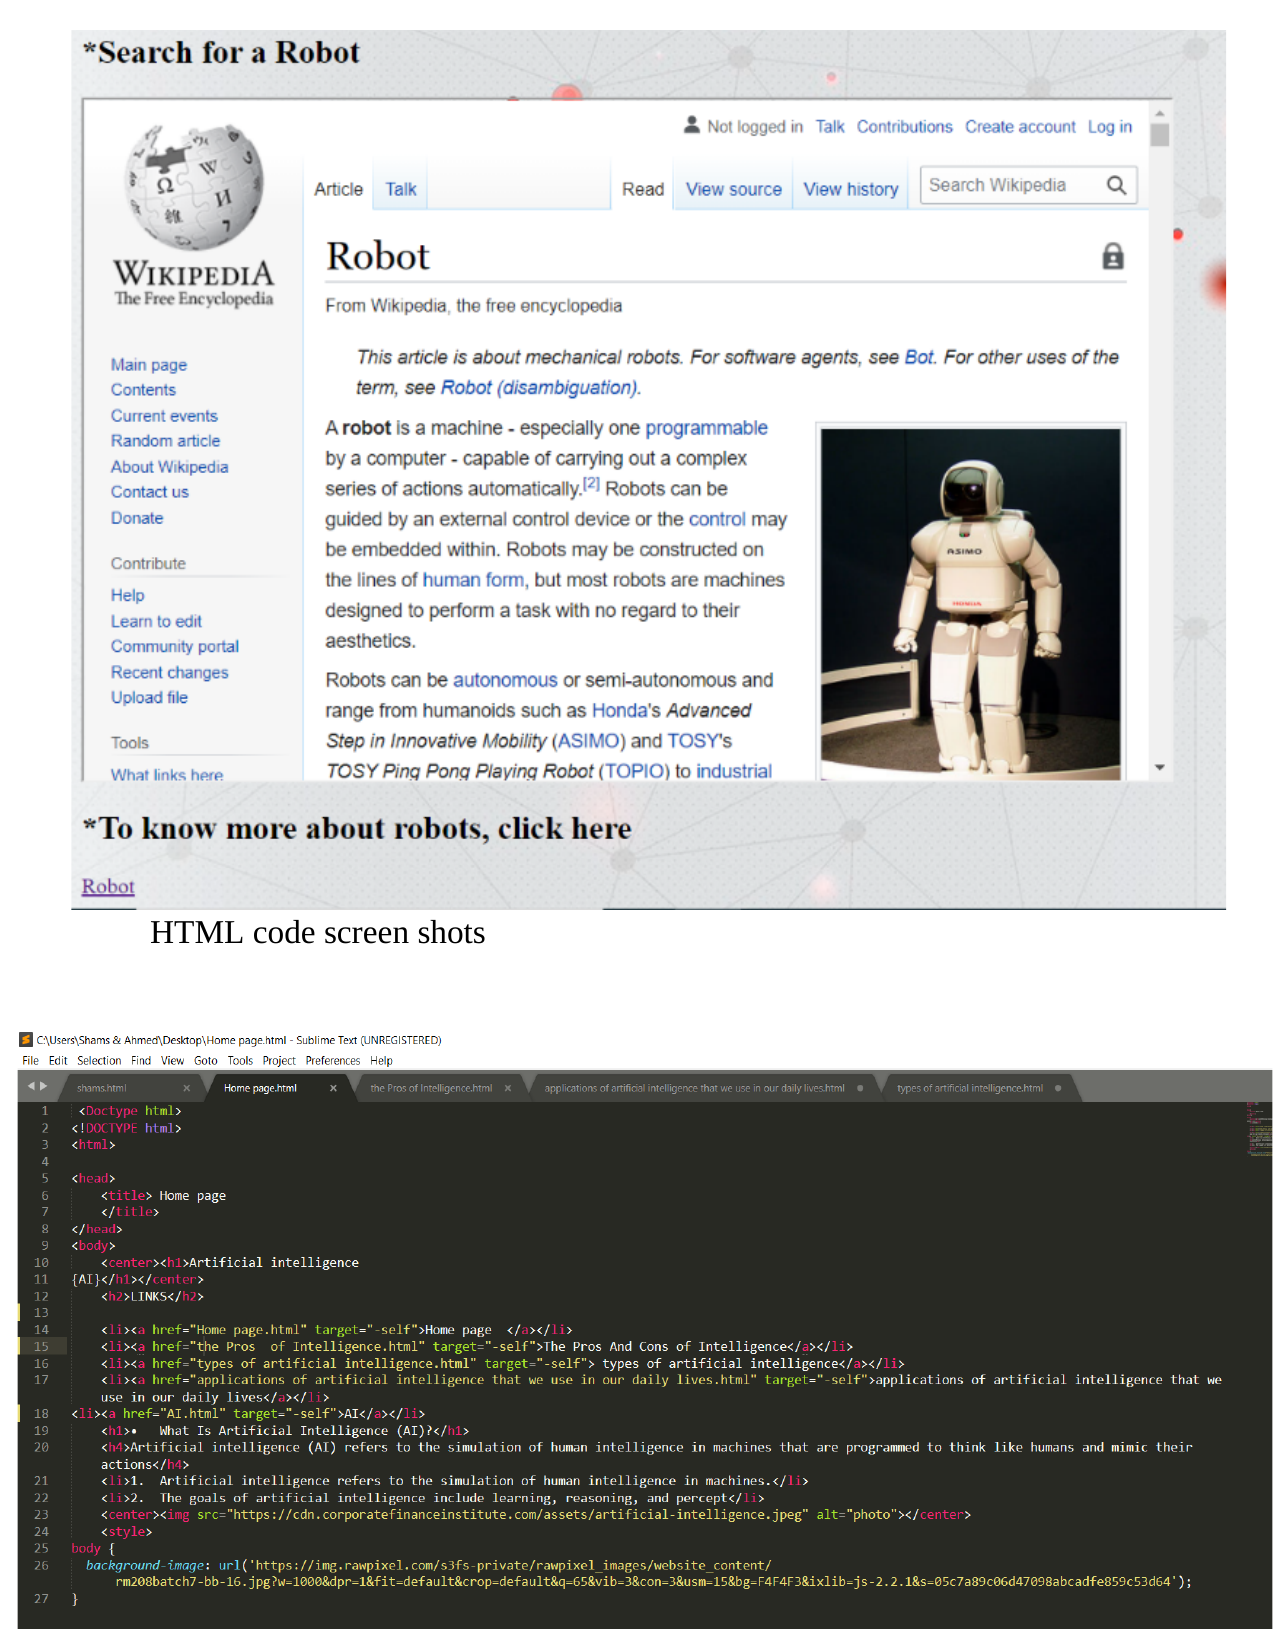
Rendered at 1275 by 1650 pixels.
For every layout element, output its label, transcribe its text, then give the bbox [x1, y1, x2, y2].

text HTML code screen shots [150, 910, 1125, 951]
picture [71, 30, 1227, 910]
picture [17, 1030, 1273, 1629]
